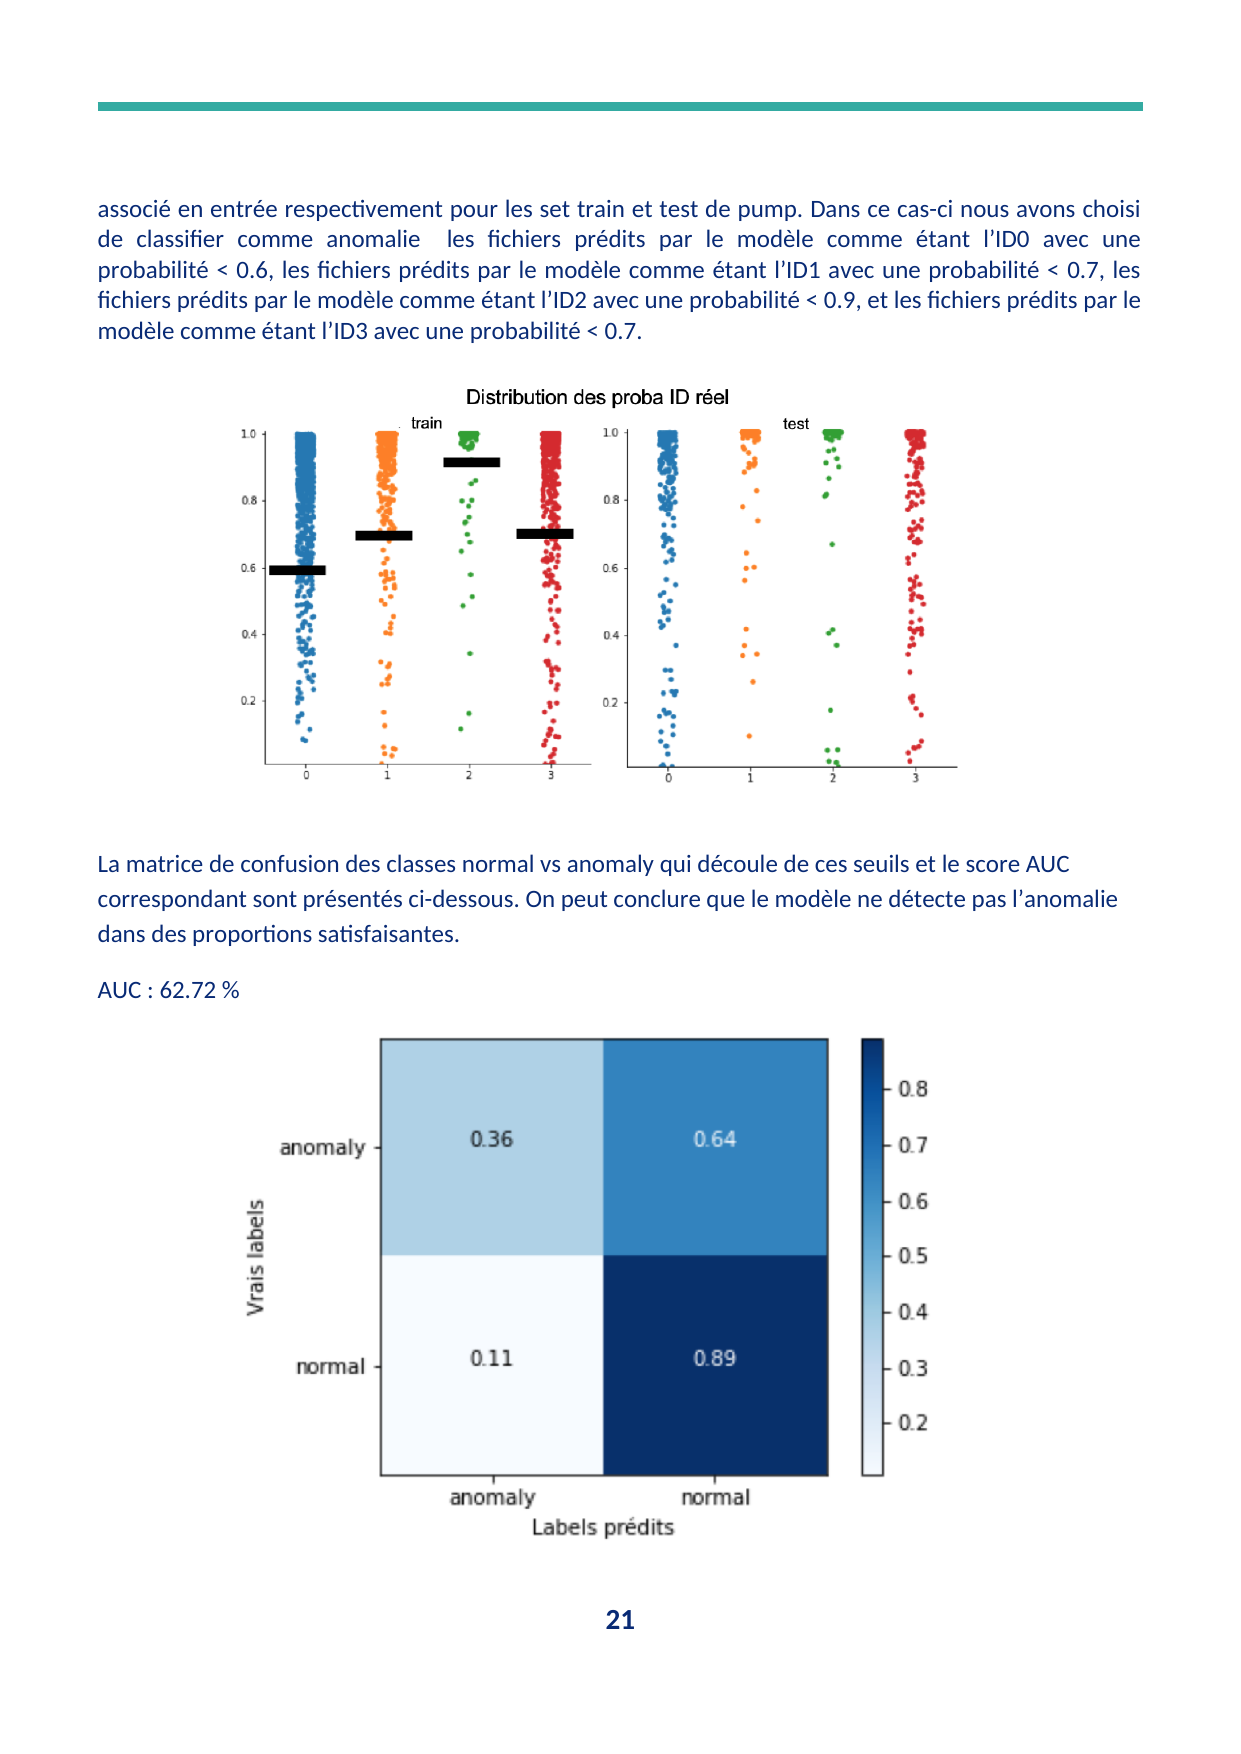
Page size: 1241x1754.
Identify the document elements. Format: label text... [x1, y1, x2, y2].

picture [221, 383, 982, 789]
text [97, 193, 1143, 345]
text AUC : 62.72 % [97, 974, 1143, 1004]
picture [167, 1034, 1052, 1547]
text La matrice de confusion des classes normal vs anomaly qui découle de ces seuils et le score AUC correspondant sont présentés ci-dessous. On peut conclure que le modèle ne détecte pas l’anomalie dans des proportions satisfaisantes. [97, 848, 1143, 948]
